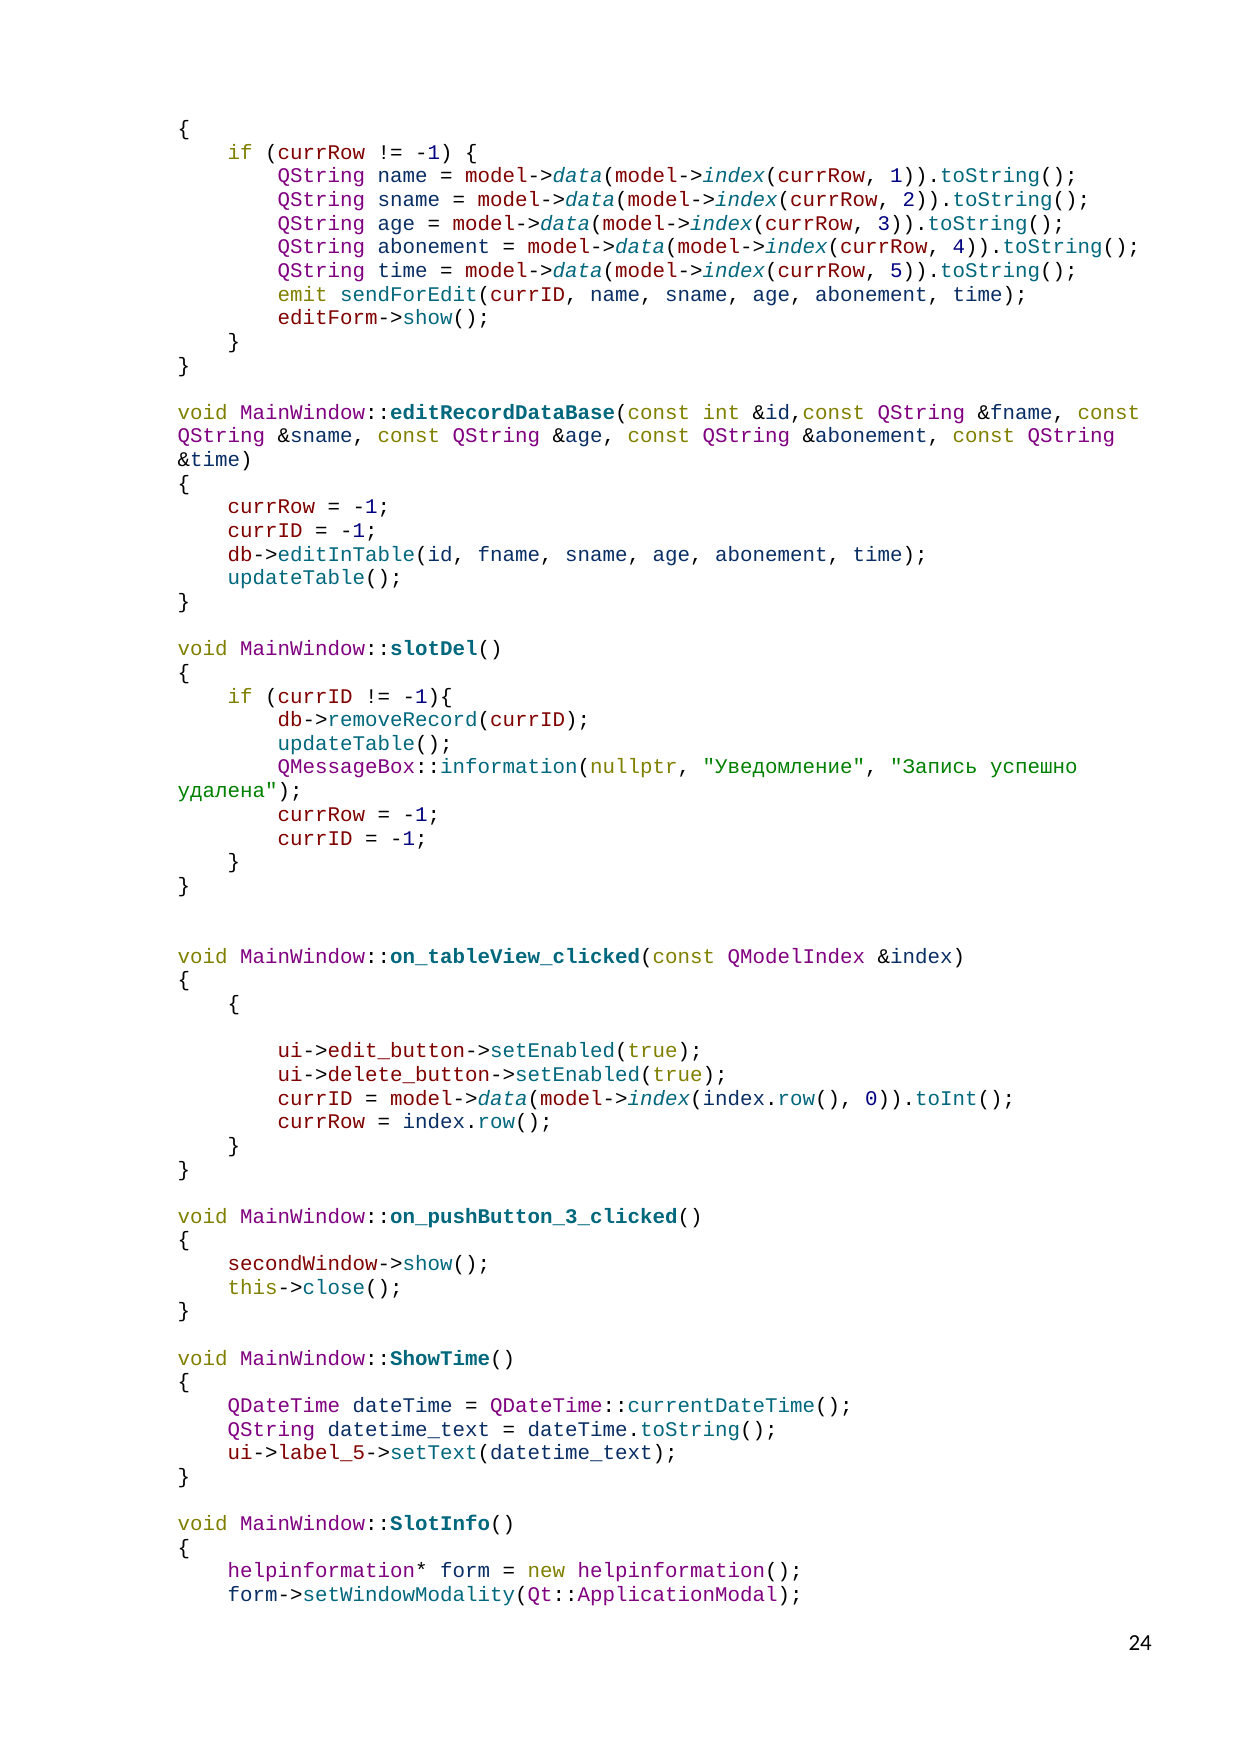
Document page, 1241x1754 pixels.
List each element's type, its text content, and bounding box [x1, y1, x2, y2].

text updateTable(); [177, 733, 1152, 757]
text { [177, 993, 1152, 1017]
text } [177, 875, 1152, 898]
text { [177, 1371, 1152, 1395]
text } [177, 1466, 1152, 1489]
text void MainWindow::slotDel() [177, 638, 1152, 662]
text ui->edit_button->setEnabled(true); [177, 1040, 1152, 1064]
text QDateTime dateTime = QDateTime::currentDateTime(); [177, 1395, 1152, 1419]
text currID = model->data(model->index(index.row(), 0)).toInt(); [177, 1088, 1152, 1111]
text db->removeRecord(currID); [177, 709, 1152, 733]
text } [177, 1135, 1152, 1158]
text void MainWindow::on_tableView_clicked(const QModelIndex &index) [177, 946, 1152, 969]
text secondWindow->show(); [177, 1253, 1152, 1277]
text } [177, 354, 1152, 378]
text QString sname = model->data(model->index(currRow, 2)).toString(); [177, 189, 1152, 213]
text } [177, 1158, 1152, 1182]
text { [177, 1229, 1152, 1253]
text { [177, 118, 1152, 142]
text void MainWindow::SlotInfo() [177, 1513, 1152, 1537]
text void MainWindow::on_pushButton_3_clicked() [177, 1206, 1152, 1229]
text { [177, 473, 1152, 496]
text QString datetime_text = dateTime.toString(); [177, 1419, 1152, 1442]
text } [177, 591, 1152, 615]
text updateTable(); [177, 567, 1152, 591]
text currRow = -1; [177, 804, 1152, 827]
text QString time = model->data(model->index(currRow, 5)).toString(); [177, 260, 1152, 284]
text editForm->show(); [177, 307, 1152, 331]
text } [177, 1300, 1152, 1324]
text void MainWindow::ShowTime() [177, 1348, 1152, 1371]
text currID = -1; [177, 827, 1152, 851]
text if (currRow != -1) { [177, 142, 1152, 165]
text QString age = model->data(model->index(currRow, 3)).toString(); [177, 213, 1152, 236]
text currRow = -1; [177, 496, 1152, 520]
text currID = -1; [177, 520, 1152, 544]
text void MainWindow::editRecordDataBase(const int &id,const QString &fname, const QString &sname, const QString &age, const QString &abonement, const QString &time) [177, 402, 1152, 473]
text if (currID != -1){ [177, 686, 1152, 709]
text currRow = index.row(); [177, 1111, 1152, 1135]
text { [177, 662, 1152, 686]
text db->editInTable(id, fname, sname, age, abonement, time); [177, 544, 1152, 567]
text { [177, 969, 1152, 993]
text QString abonement = model->data(model->index(currRow, 4)).toString(); [177, 236, 1152, 260]
text ui->label_5->setText(datetime_text); [177, 1442, 1152, 1466]
text } [177, 331, 1152, 354]
text { [177, 1537, 1152, 1561]
text ui->delete_button->setEnabled(true); [177, 1064, 1152, 1088]
text emit sendForEdit(currID, name, sname, age, abonement, time); [177, 284, 1152, 307]
text } [177, 851, 1152, 875]
text this->close(); [177, 1277, 1152, 1300]
text helpinformation* form = new helpinformation(); [177, 1561, 1152, 1584]
text QString name = model->data(model->index(currRow, 1)).toString(); [177, 165, 1152, 189]
text QMessageBox::information(nullptr, "Уведомление", "Запись успешно удалена"); [177, 757, 1152, 804]
text form->setWindowModality(Qt::ApplicationModal); [177, 1584, 1152, 1608]
